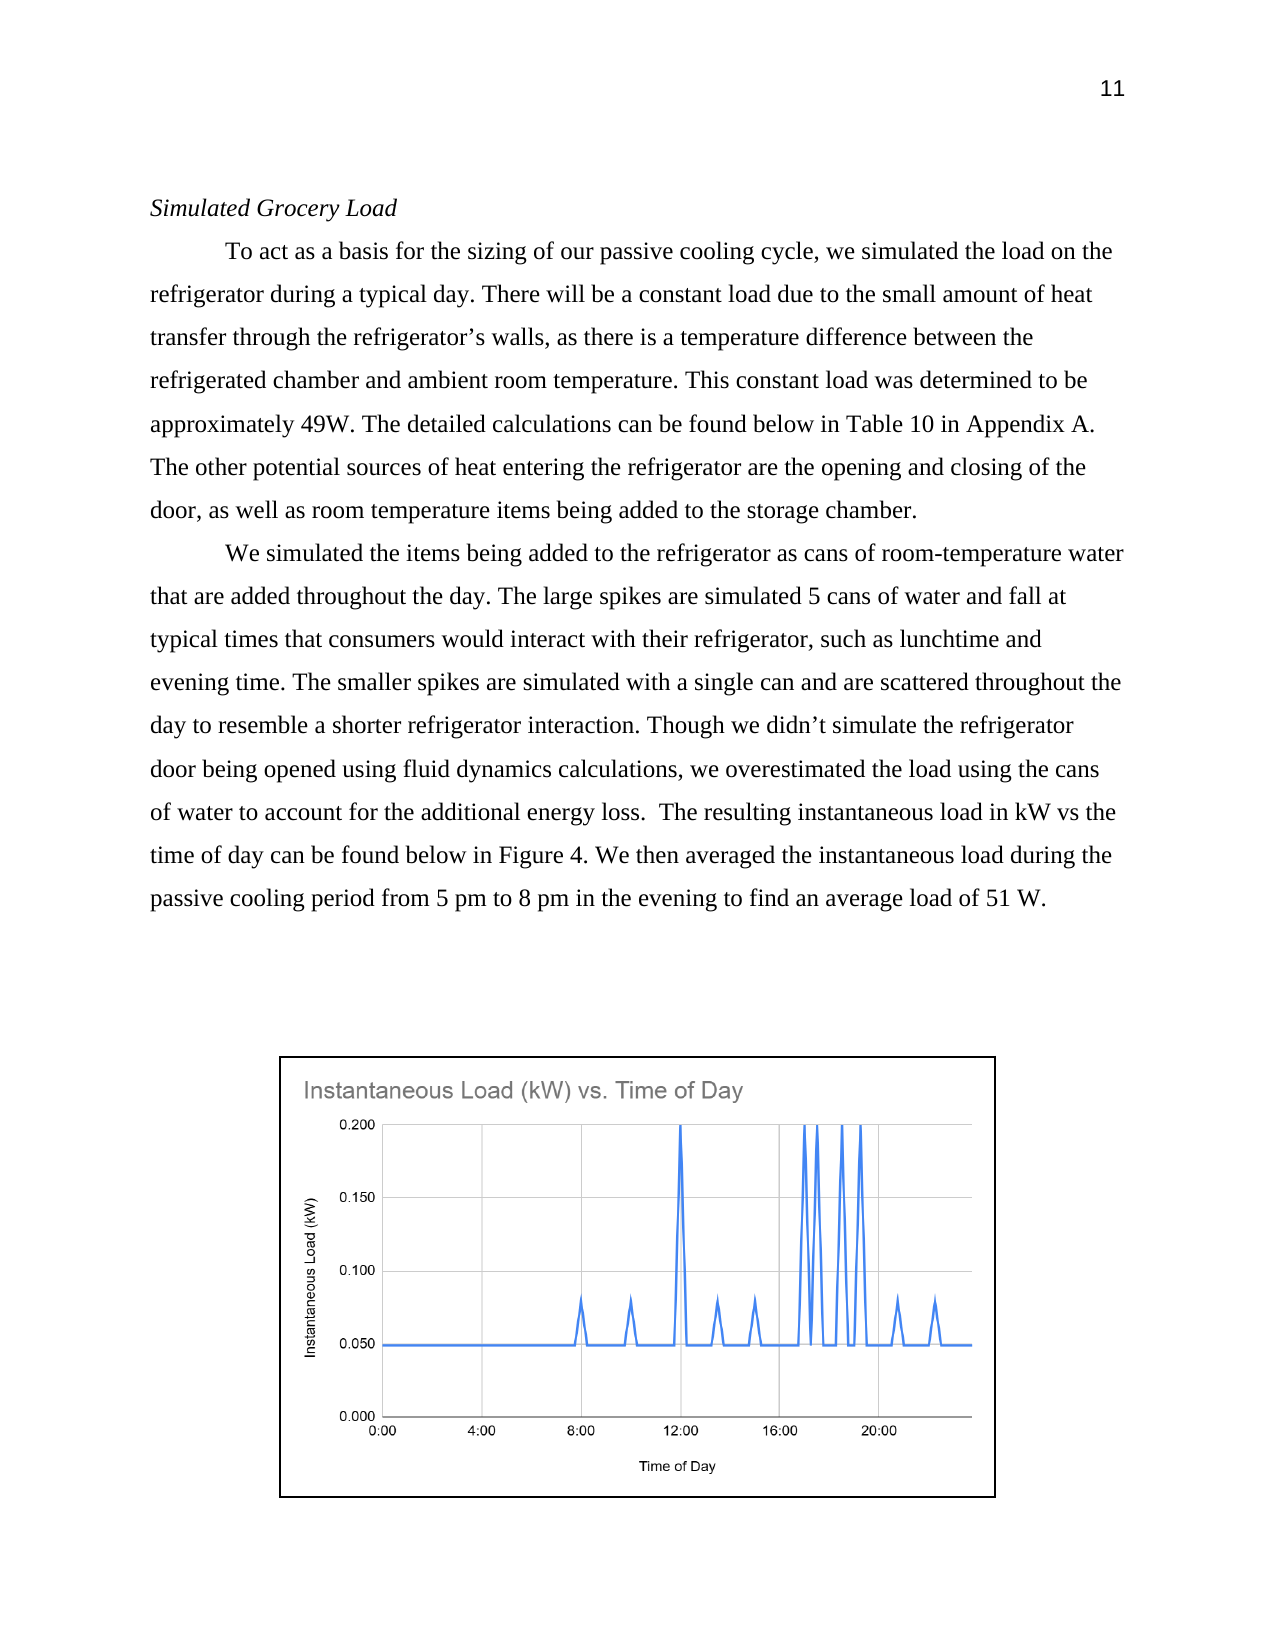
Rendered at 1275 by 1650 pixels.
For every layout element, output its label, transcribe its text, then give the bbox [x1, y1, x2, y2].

picture [281, 1058, 994, 1496]
text To act as a basis for the sizing of our passive cooling cycle, we simulated the load on the refrigerator during a typical day. There will be a constant load due to the small amount of heat transfer through the refrigerator’s walls, as there is a temperature difference between the refrigerated chamber and ambient room temperature. This constant load was determined to be approximately 49W. The detailed calculations can be found below in Table 10 in Appendix A. The other potential sources of heat entering the refrigerator are the opening and closing of the door, as well as room temperature items being added to the storage chamber. [150, 236, 1125, 524]
text We simulated the items being added to the refrigerator as cans of room-temperature water that are added throughout the day. The large spikes are simulated 5 cans of water and fall at typical times that consumers would interact with their refrigerator, such as lunchtime and evening time. The smaller spikes are simulated with a single can and are scattered throughout the day to resemble a shorter refrigerator interaction. Though we didn’t simulate the refrigerator door being opened using fluid dynamics calculations, we overestimated the load using the cans of water to account for the additional energy loss. The resulting instantaneous load in kW vs the time of day can be found below in Figure 4. We then averaged the instantaneous load during the passive cooling period from 5 pm to 8 pm in the evening to find an average load of 51 W. [150, 538, 1125, 912]
text Simulated Grocery Load [150, 193, 1125, 222]
